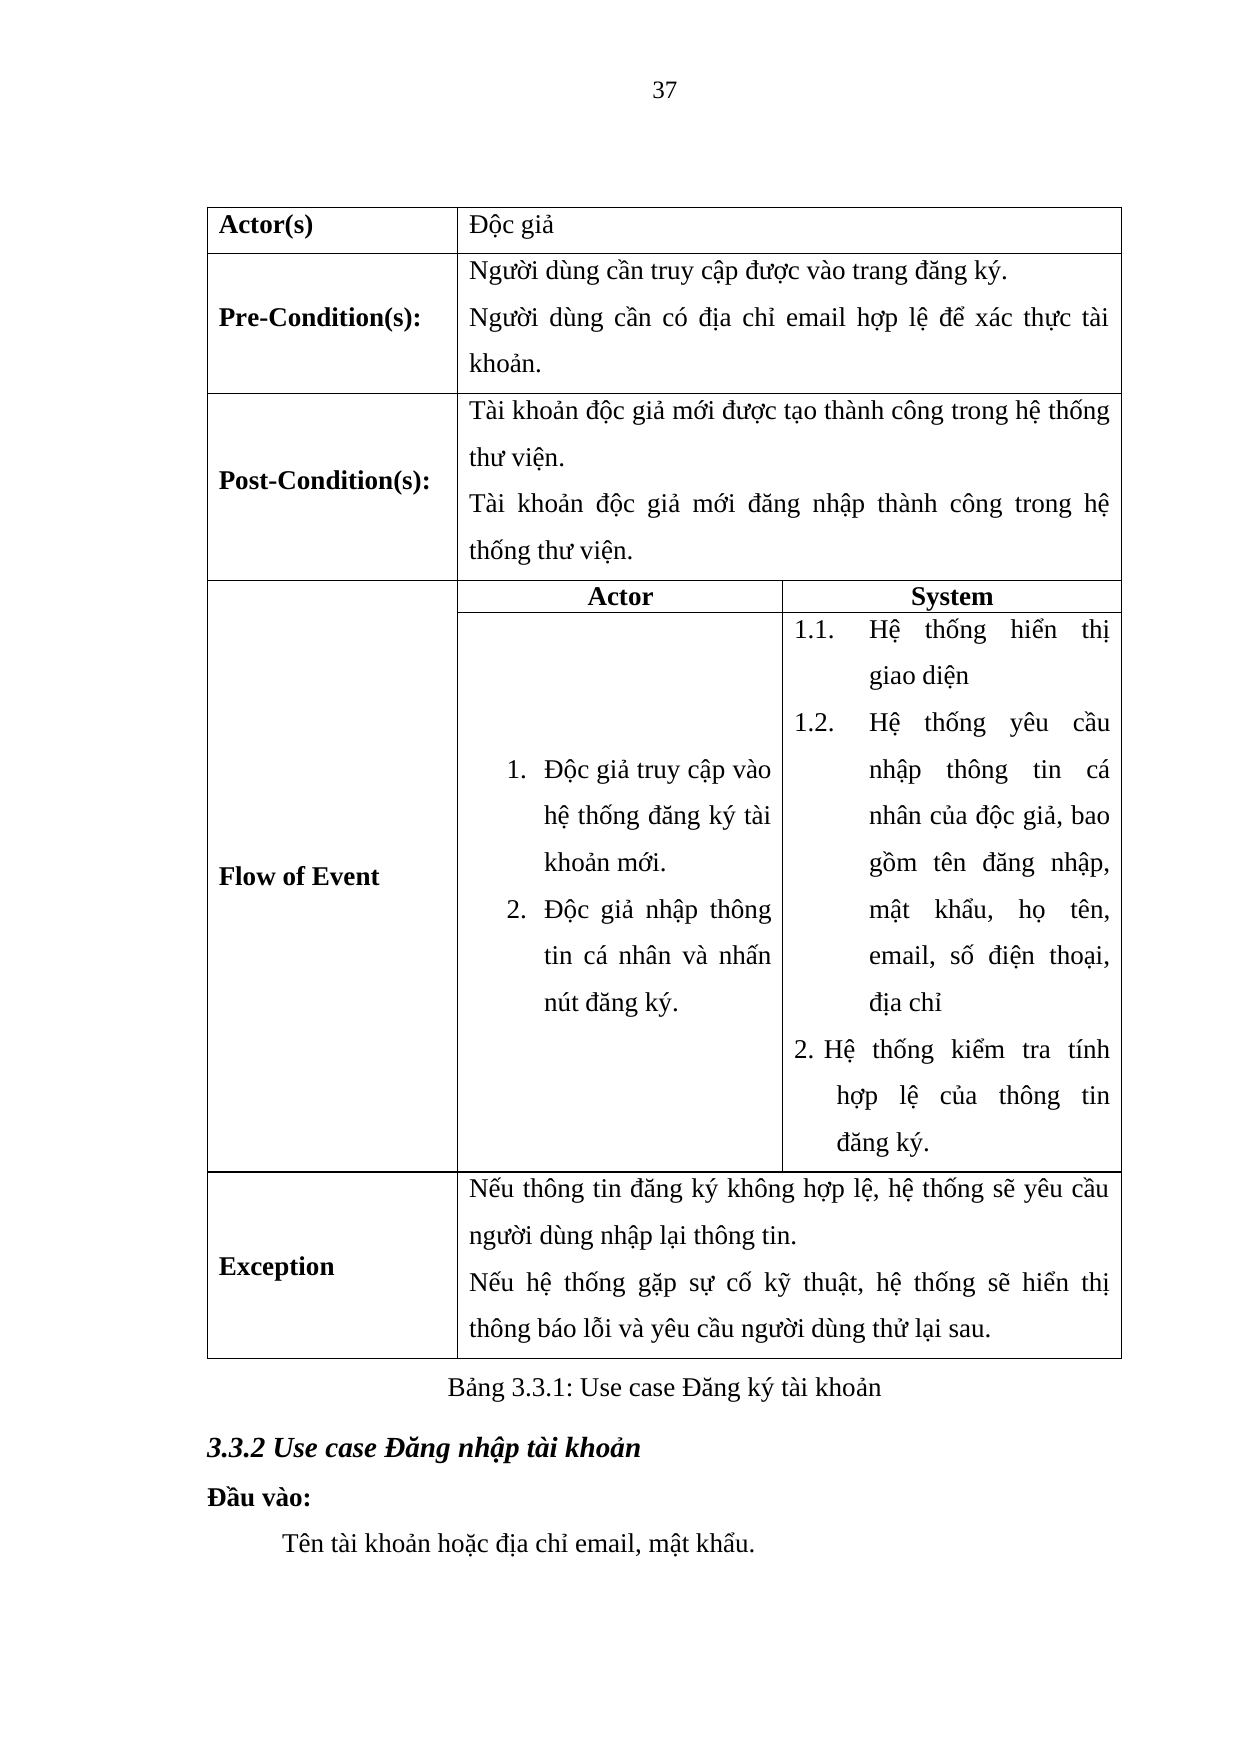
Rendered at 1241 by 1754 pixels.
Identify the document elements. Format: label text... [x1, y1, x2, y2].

text 3.3.2 Use case Đăng nhập tài khoản [207, 1431, 1122, 1464]
table_cell Hệ thống hiển thị giao diện Hệ thống yêu cầu nhập thông tin cá nhân của độc giả, bao gồm tên đăng nhập, mật khẩu, họ tên, email, số điện thoại, địa chỉ Hệ thống kiểm tra tính hợp lệ của thông tin đăng ký. [783, 613, 1121, 1171]
table_cell Actor(s) [208, 208, 457, 253]
table_cell System [783, 581, 1121, 612]
table_cell Pre-Condition(s): [208, 254, 457, 393]
table_cell Độc giả [458, 208, 1121, 253]
table_cell Tài khoản độc giả mới được tạo thành công trong hệ thống thư viện. Tài khoản độc giả mới đăng nhập thành công trong hệ thống thư viện. [458, 394, 1121, 579]
table_cell Actor [458, 581, 782, 612]
table_cell Exception [208, 1173, 457, 1358]
table_cell Flow of Event [208, 581, 457, 1171]
table_cell Post-Condition(s): [208, 394, 457, 579]
text Bảng 3.3.1: Use case Đăng ký tài khoản [207, 1371, 1122, 1403]
text Đầu vào: [207, 1481, 1122, 1512]
text Tên tài khoản hoặc địa chỉ email, mật khẩu. [207, 1528, 1122, 1559]
table_cell Độc giả truy cập vào hệ thống đăng ký tài khoản mới. Độc giả nhập thông tin cá nhân và nhấn nút đăng ký. [458, 613, 782, 1171]
table_cell Người dùng cần truy cập được vào trang đăng ký. Người dùng cần có địa chỉ email hợp lệ để xác thực tài khoản. [458, 254, 1121, 393]
table_cell Nếu thông tin đăng ký không hợp lệ, hệ thống sẽ yêu cầu người dùng nhập lại thông tin. Nếu hệ thống gặp sự cố kỹ thuật, hệ thống sẽ hiển thị thông báo lỗi và yêu cầu người dùng thử lại sau. [458, 1173, 1121, 1358]
